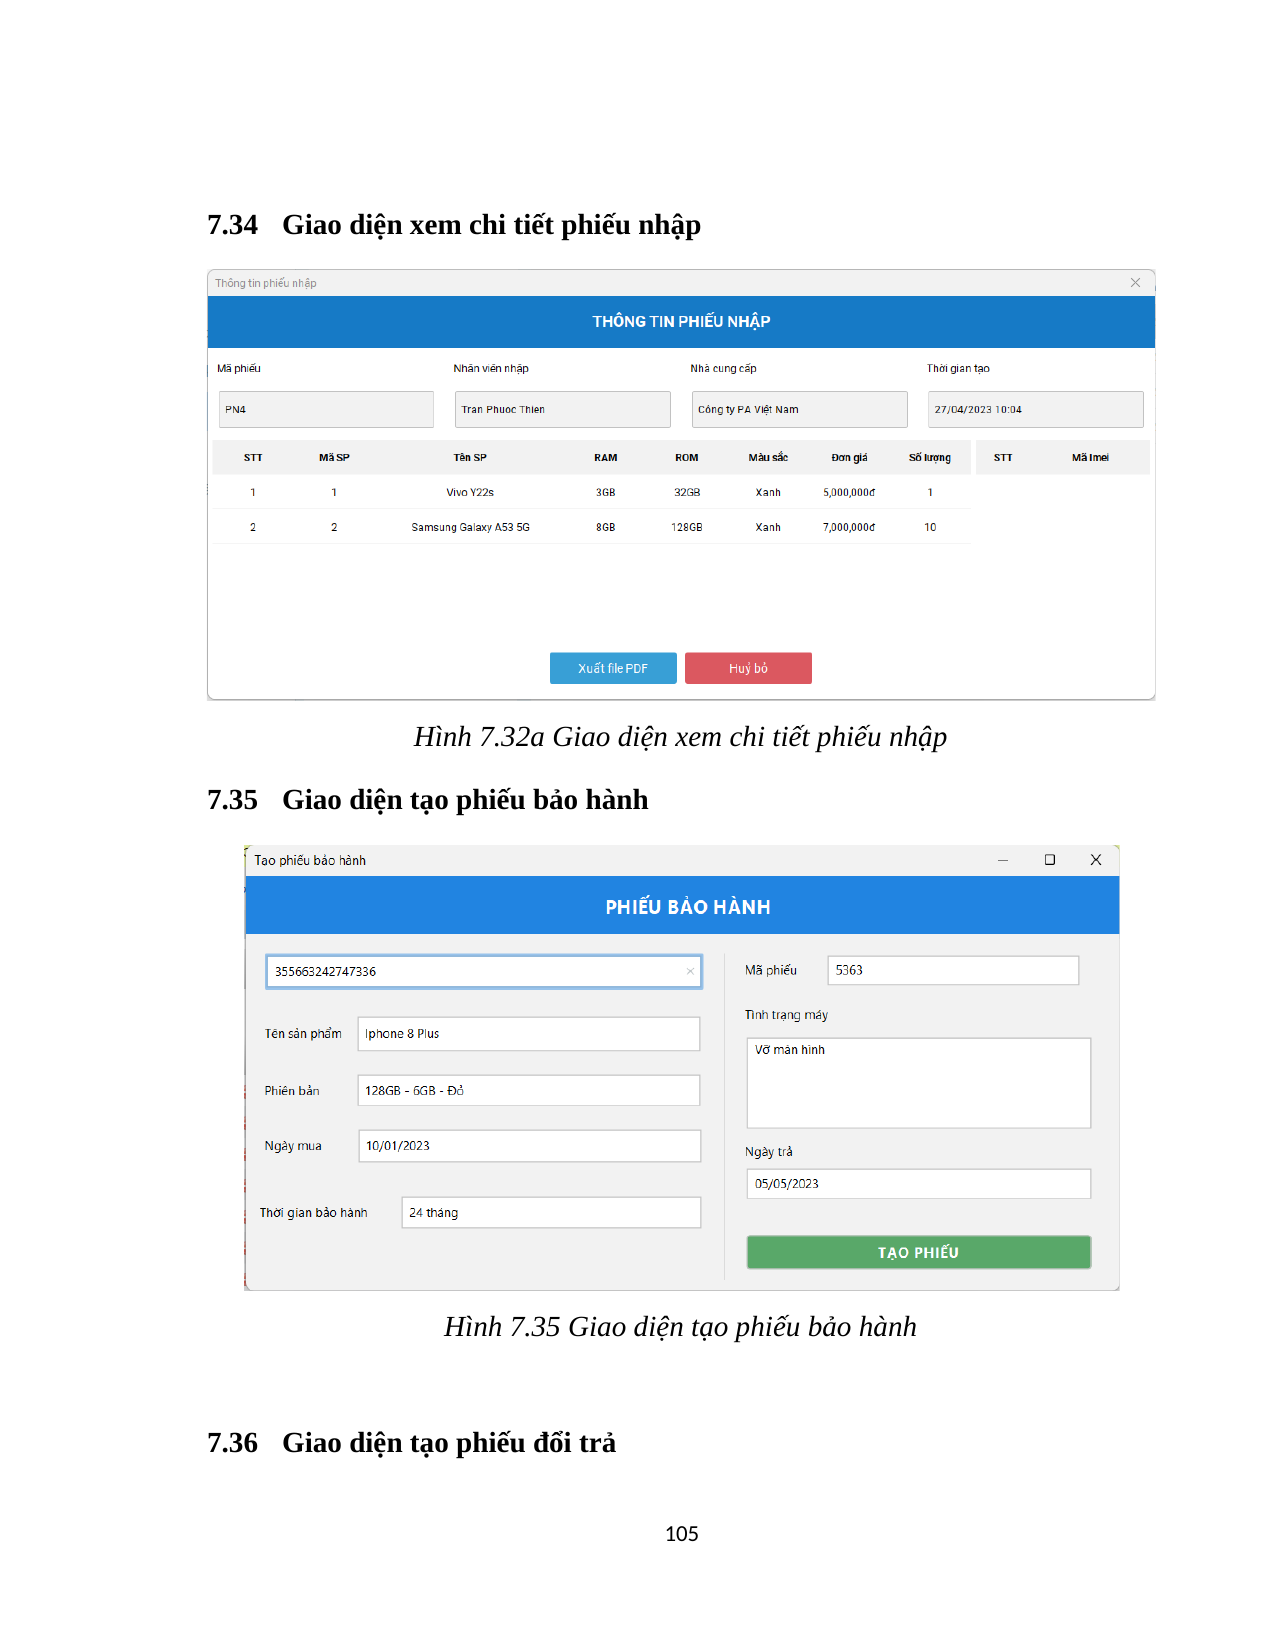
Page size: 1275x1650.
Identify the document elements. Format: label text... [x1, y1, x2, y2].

picture [244, 845, 1120, 1291]
text Hình 7.32a Giao diện xem chi tiết phiếu nhập [207, 719, 1157, 753]
list Giao diện tạo phiếu bảo hành [207, 782, 1157, 816]
list Giao diện xem chi tiết phiếu nhập [207, 207, 1157, 240]
picture [206, 269, 1156, 701]
text Hình 7.35 Giao diện tạo phiếu bảo hành [207, 1309, 1157, 1343]
list Giao diện tạo phiếu đổi trả [207, 1425, 1157, 1458]
